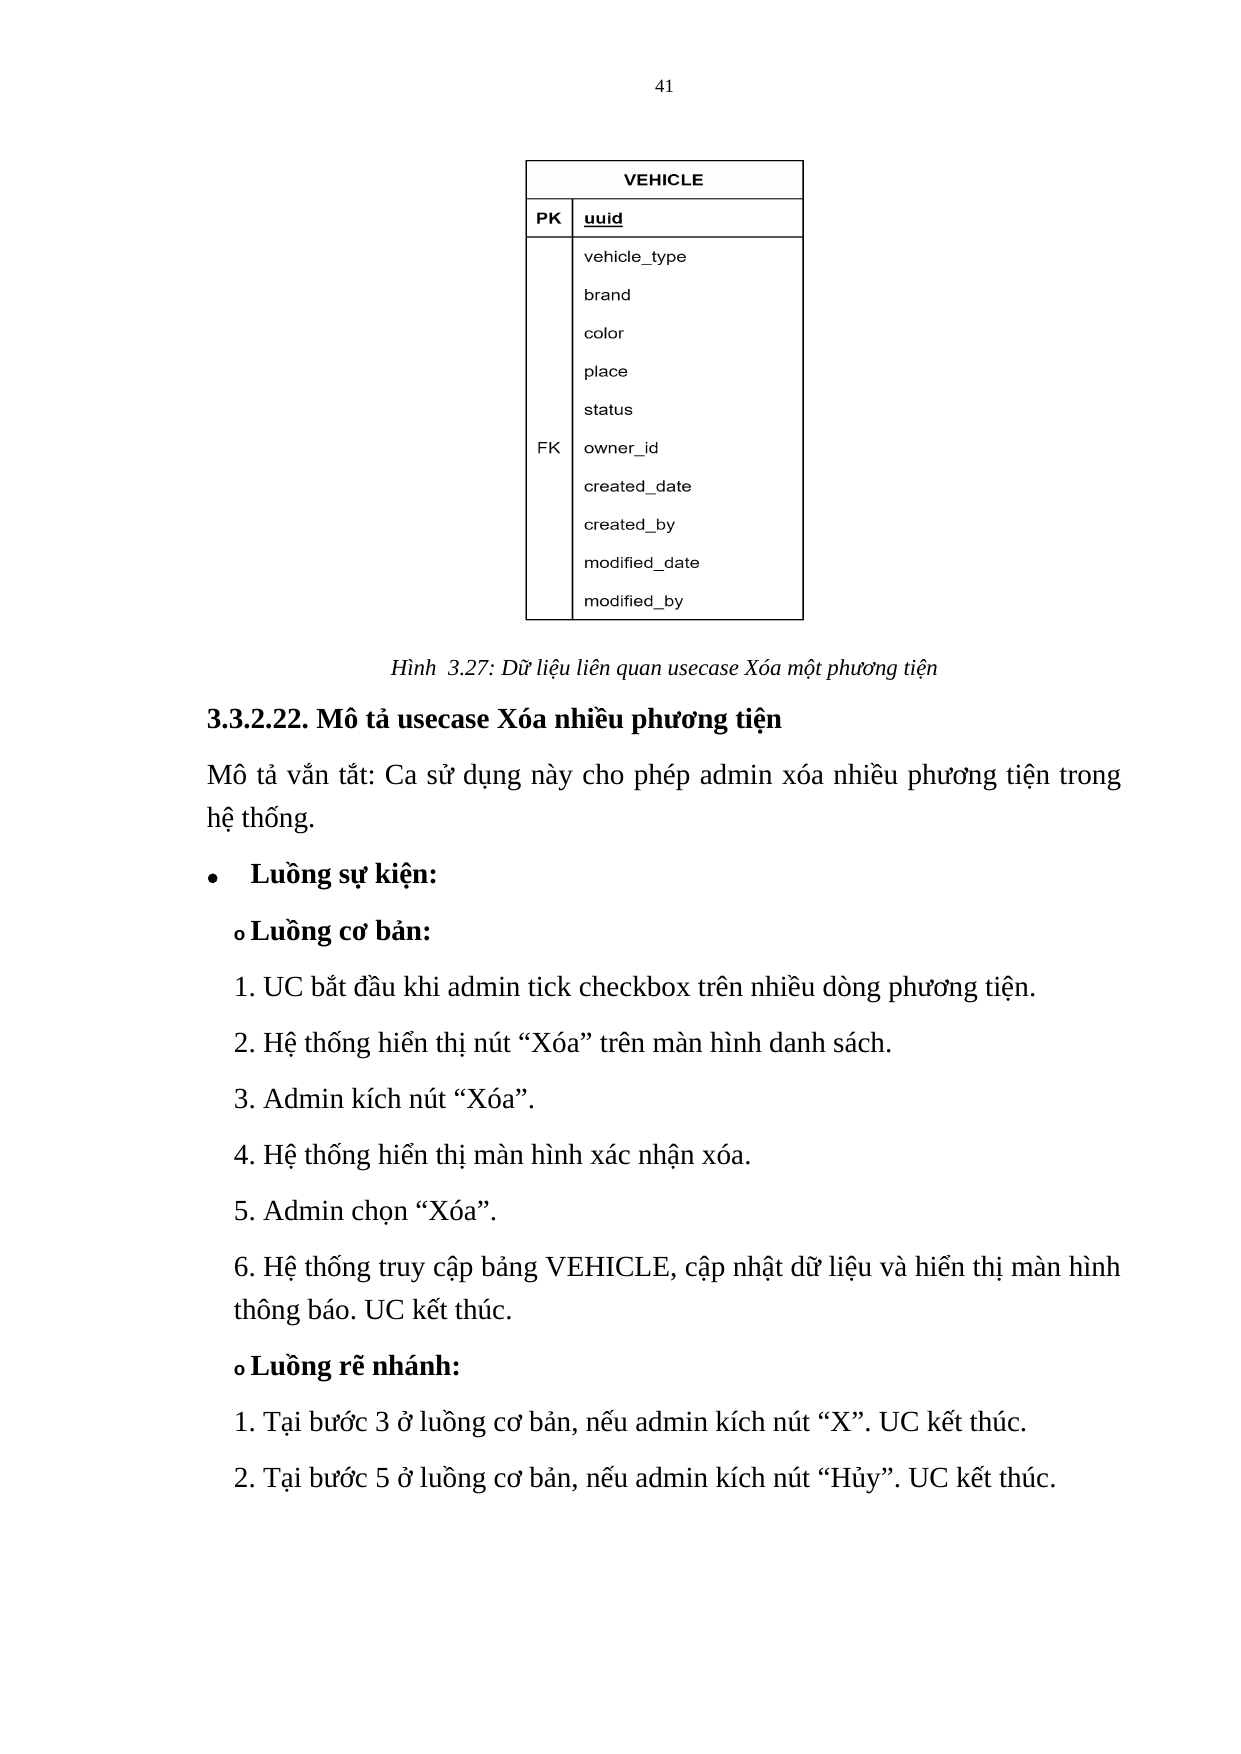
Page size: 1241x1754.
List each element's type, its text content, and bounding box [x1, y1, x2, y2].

subtitle 3.3.2.22. Mô tả usecase Xóa nhiều phương tiện [207, 701, 1122, 734]
list Hệ thống truy cập bảng VEHICLE, cập nhật dữ liệu và hiển thị màn hình thông báo. UC kết thúc. [234, 1249, 1122, 1326]
list Tại bước 5 ở luồng cơ bản, nếu admin kích nút “Hủy”. UC kết thúc. [234, 1461, 1122, 1494]
picture [510, 147, 819, 633]
list Tại bước 3 ở luồng cơ bản, nếu admin kích nút “X”. UC kết thúc. [234, 1404, 1122, 1438]
list Admin chọn “Xóa”. [234, 1193, 1122, 1226]
list UC bắt đầu khi admin tick checkbox trên nhiều dòng phương tiện. [234, 969, 1122, 1002]
list Luồng sự kiện: [207, 857, 1122, 890]
text Mô tả vắn tắt: Ca sử dụng này cho phép admin xóa nhiều phương tiện trong hệ thống. [207, 757, 1122, 834]
list Luồng rẽ nhánh: [234, 1348, 1122, 1382]
list Hệ thống hiển thị màn hình xác nhận xóa. [234, 1137, 1122, 1170]
list Luồng cơ bản: [234, 913, 1122, 946]
list Admin kích nút “Xóa”. [234, 1081, 1122, 1114]
list Hệ thống hiển thị nút “Xóa” trên màn hình danh sách. [234, 1025, 1122, 1058]
